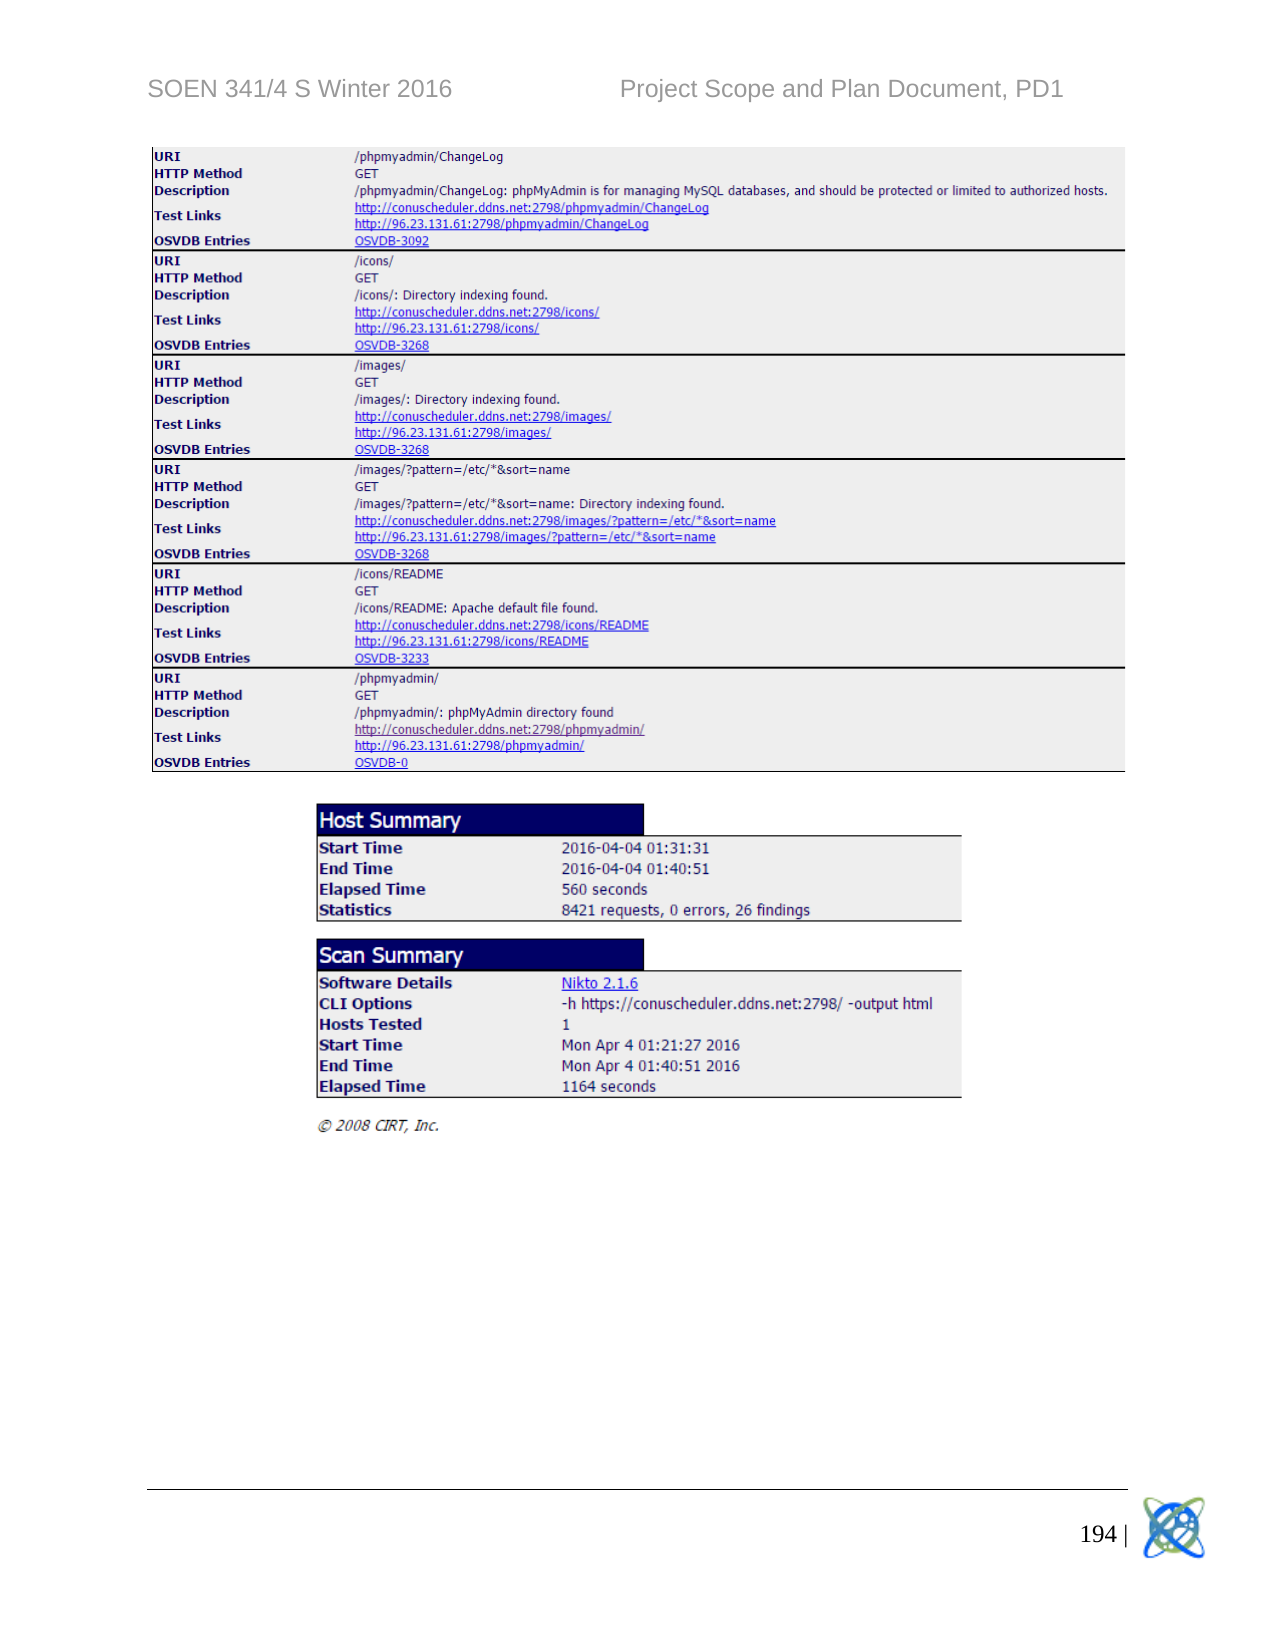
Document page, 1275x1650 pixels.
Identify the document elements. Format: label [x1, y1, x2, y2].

picture [150, 147, 1125, 772]
picture [1123, 1490, 1224, 1566]
picture [313, 800, 962, 1137]
